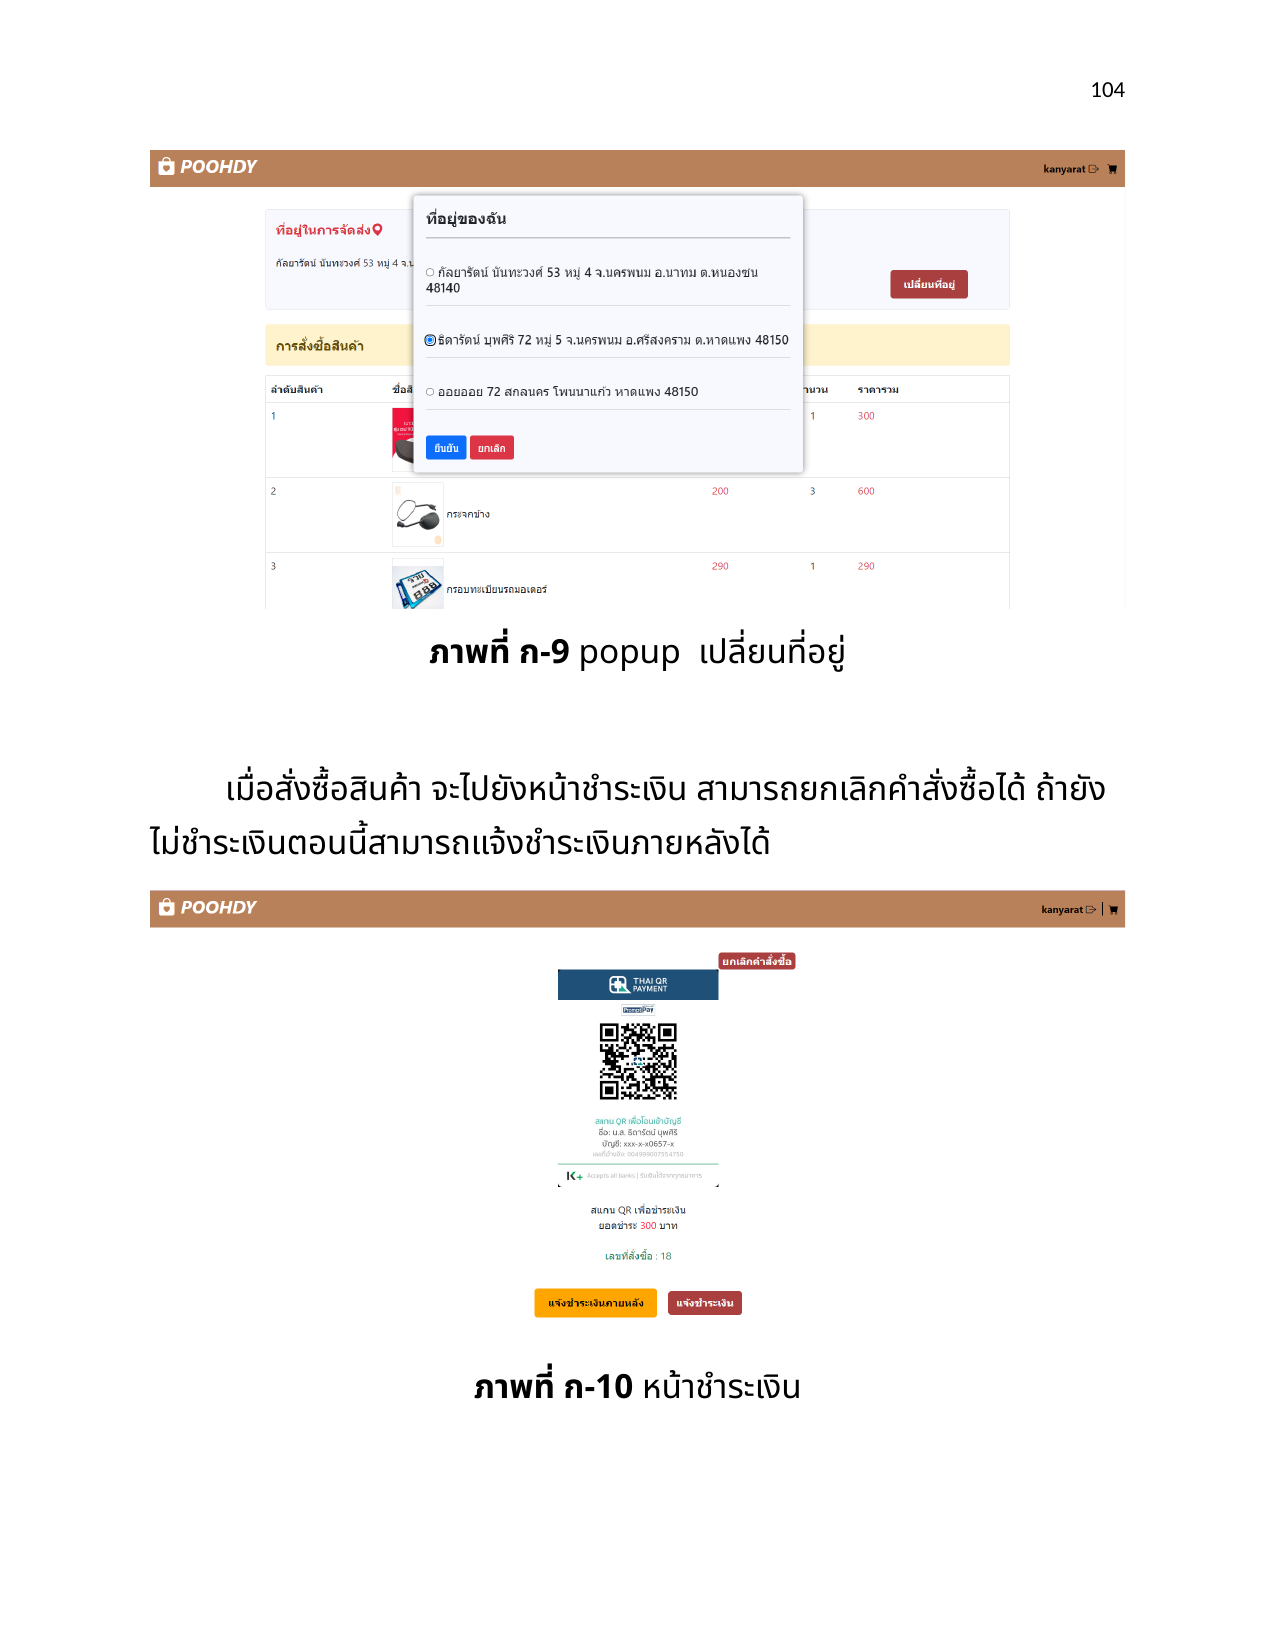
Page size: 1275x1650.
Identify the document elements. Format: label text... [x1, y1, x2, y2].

picture [150, 890, 1125, 1344]
text เมื่อสั่งซื้อสินค้า จะไปยังหน้าชำระเงิน สามารถยกเลิกคำสั่งซื้อได้ ถ้ายังไม่ชำระเงินตอนนี้สามารถแจ้งชำระเงินภายหลังได้ [150, 765, 1125, 869]
picture [150, 150, 1126, 609]
text ภาพที่ ก-10 หน้าชำระเงิน [150, 1363, 1125, 1413]
text ภาพที่ ก-9 popup เปลี่ยนที่อยู่ [150, 628, 1125, 678]
